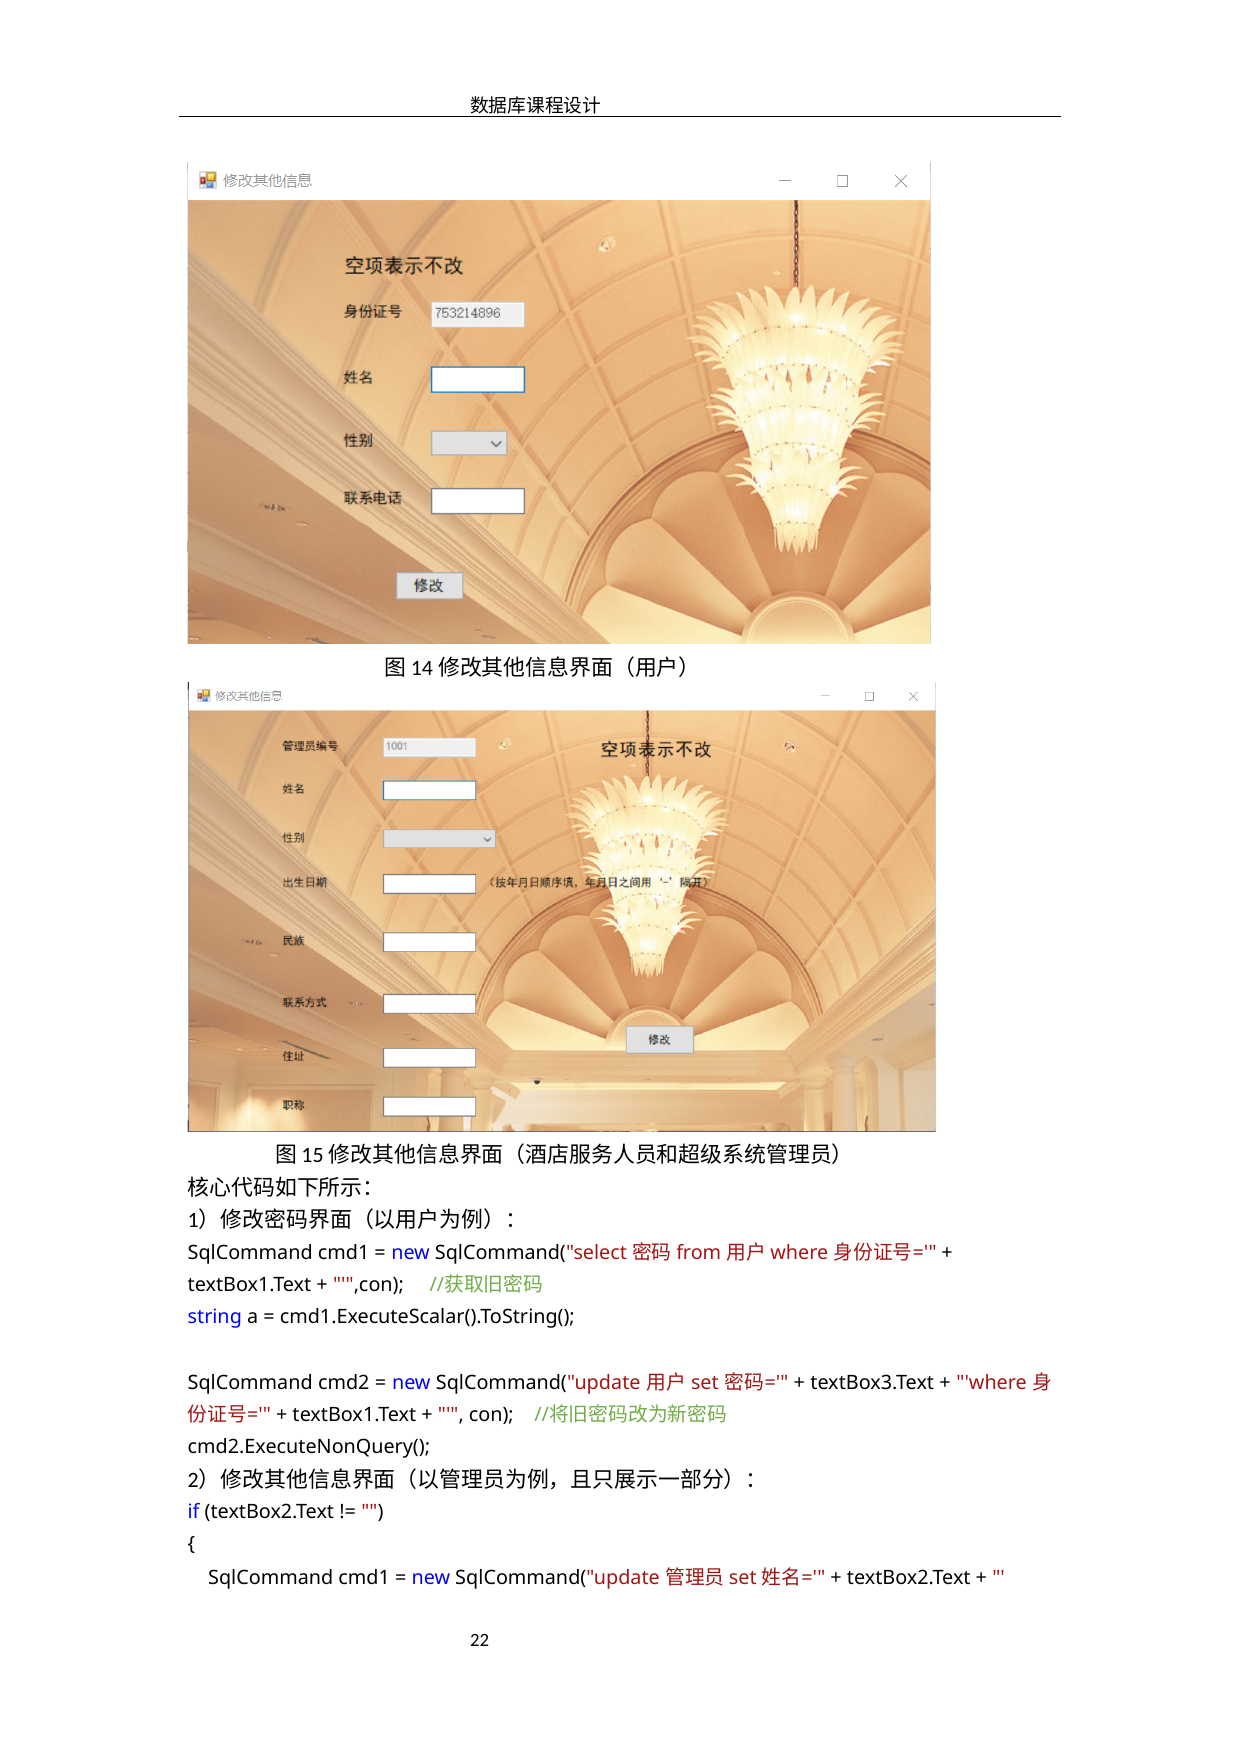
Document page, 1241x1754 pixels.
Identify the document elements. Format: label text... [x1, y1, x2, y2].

text string a = cmd1.ExecuteScalar().ToString(); [187, 1299, 1053, 1332]
text 核心代码如下所示： [187, 1169, 1053, 1202]
list 修改密码界面（以用户为例）： [187, 1202, 1053, 1234]
text SqlCommand cmd1 = new SqlCommand("select 密码 from 用户 where 身份证号='" + textBox1.Text + "'",con); //获取旧密码 [187, 1234, 1053, 1299]
text cmd2.ExecuteNonQuery(); [187, 1429, 1053, 1462]
text SqlCommand cmd2 = new SqlCommand("update 用户 set 密码='" + textBox3.Text + "'where 身份证号='" + textBox1.Text + "'", con); //将旧密码改为新密码 [187, 1364, 1053, 1429]
list 修改其他信息界面（以管理员为例，且只展示一部分）： [187, 1462, 1053, 1494]
picture [187, 682, 936, 1132]
text { [187, 1527, 1053, 1559]
text 图15 修改其他信息界面（酒店服务人员和超级系统管理员） [187, 1137, 1053, 1169]
text if (textBox2.Text != "") [187, 1494, 1053, 1527]
text 图14 修改其他信息界面（用户） [187, 649, 1053, 682]
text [187, 1559, 1053, 1592]
picture [187, 162, 931, 644]
